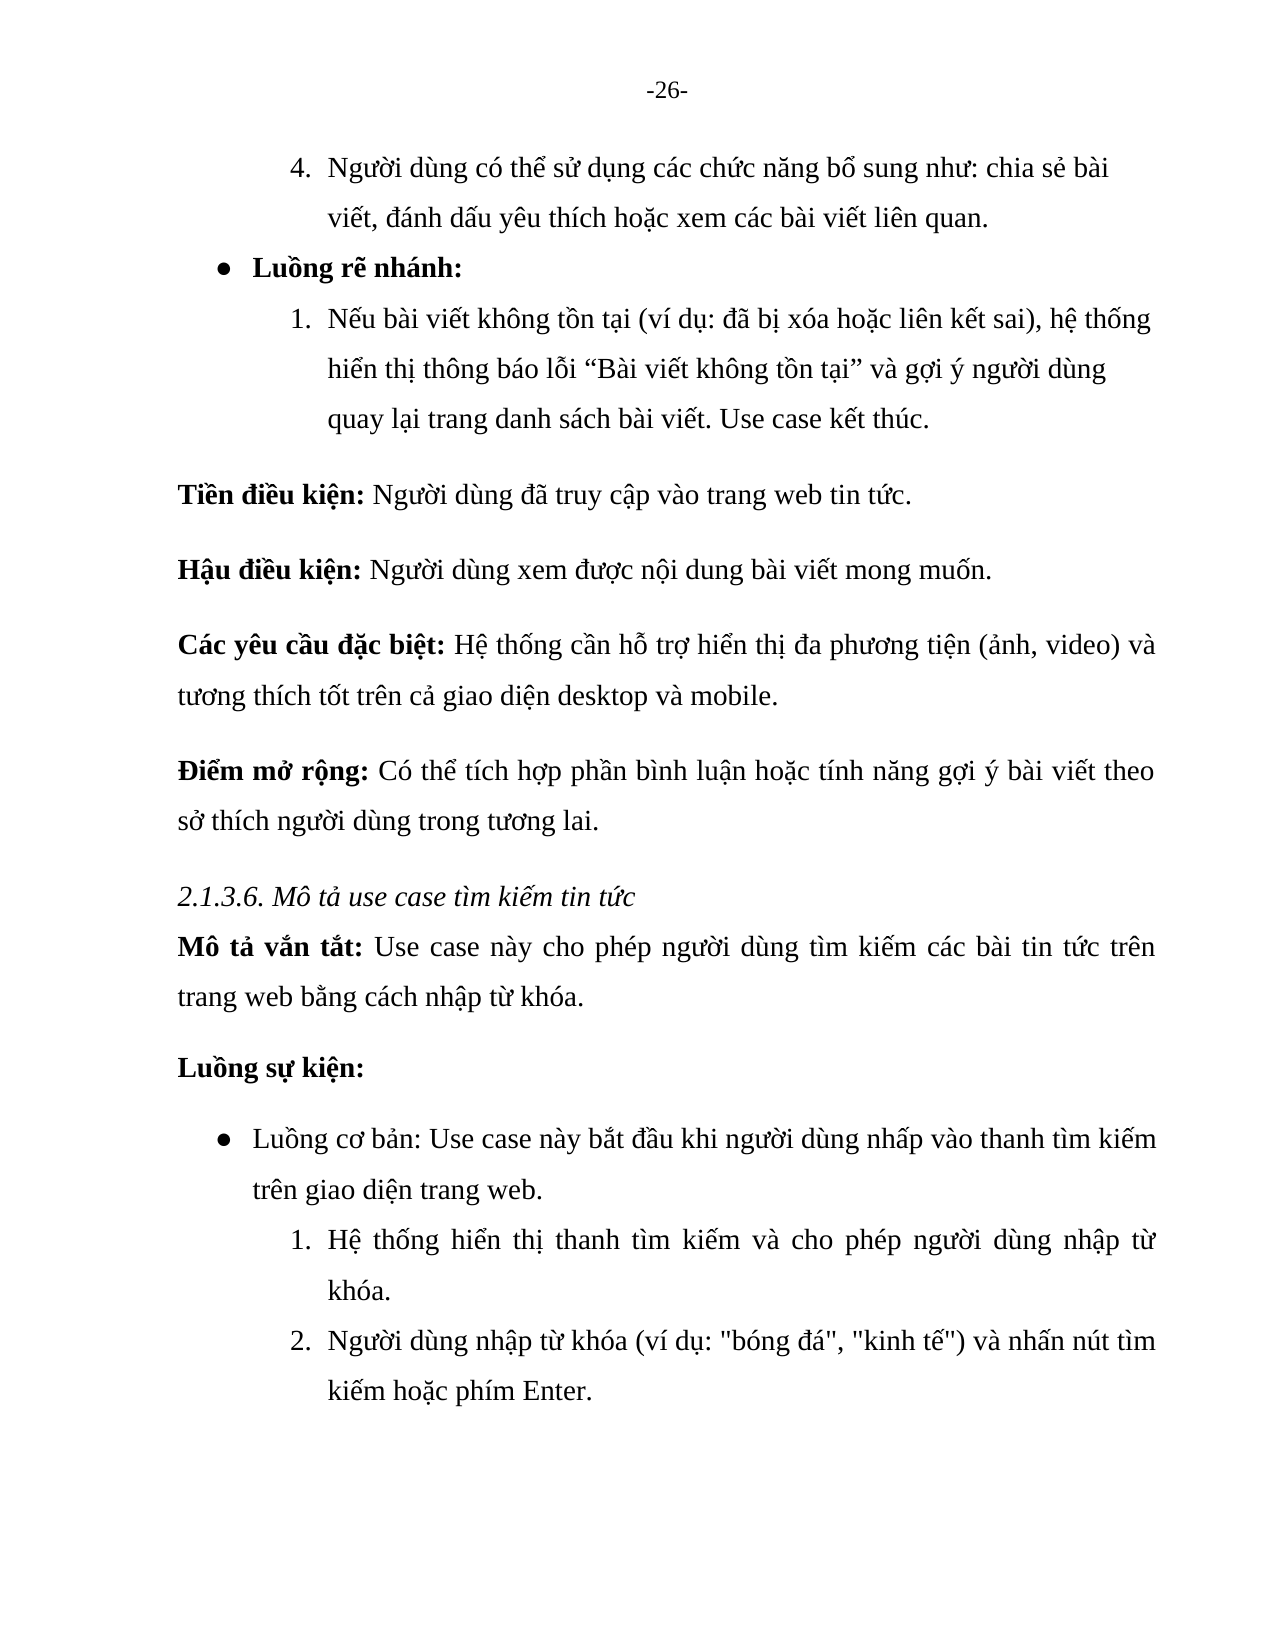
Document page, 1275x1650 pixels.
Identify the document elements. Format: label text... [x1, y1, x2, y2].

text Luồng sự kiện: [177, 1051, 1157, 1084]
list Hệ thống hiển thị thanh tìm kiếm và cho phép người dùng nhập từ khóa. [290, 1222, 1157, 1306]
list Luồng rẽ nhánh: [215, 251, 1157, 284]
text Hậu điều kiện: Người dùng xem được nội dung bài viết mong muốn. [177, 552, 1157, 586]
text Các yêu cầu đặc biệt: Hệ thống cần hỗ trợ hiển thị đa phương tiện (ảnh, video) và tương thích tốt trên cả giao diện desktop và mobile. [177, 627, 1157, 711]
subtitle 2.1.3.6. Mô tả use case tìm kiếm tin tức [177, 879, 1157, 912]
list Người dùng có thể sử dụng các chức năng bổ sung như: chia sẻ bài viết, đánh dấu yêu thích hoặc xem các bài viết liên quan. [290, 150, 1157, 234]
text Điểm mở rộng: Có thể tích hợp phần bình luận hoặc tính năng gợi ý bài viết theo sở thích người dùng trong tương lai. [177, 753, 1157, 837]
text Mô tả vắn tắt: Use case này cho phép người dùng tìm kiếm các bài tin tức trên trang web bằng cách nhập từ khóa. [177, 929, 1157, 1013]
text Tiền điều kiện: Người dùng đã truy cập vào trang web tin tức. [177, 477, 1157, 510]
list Người dùng nhập từ khóa (ví dụ: "bóng đá", "kinh tế") và nhấn nút tìm kiếm hoặc phím Enter. [290, 1323, 1157, 1407]
list Nếu bài viết không tồn tại (ví dụ: đã bị xóa hoặc liên kết sai), hệ thống hiển thị thông báo lỗi “Bài viết không tồn tại” và gợi ý người dùng quay lại trang danh sách bài viết. Use case kết thúc. [290, 301, 1157, 435]
list Luồng cơ bản: Use case này bắt đầu khi người dùng nhấp vào thanh tìm kiếm trên giao diện trang web. [215, 1122, 1157, 1206]
